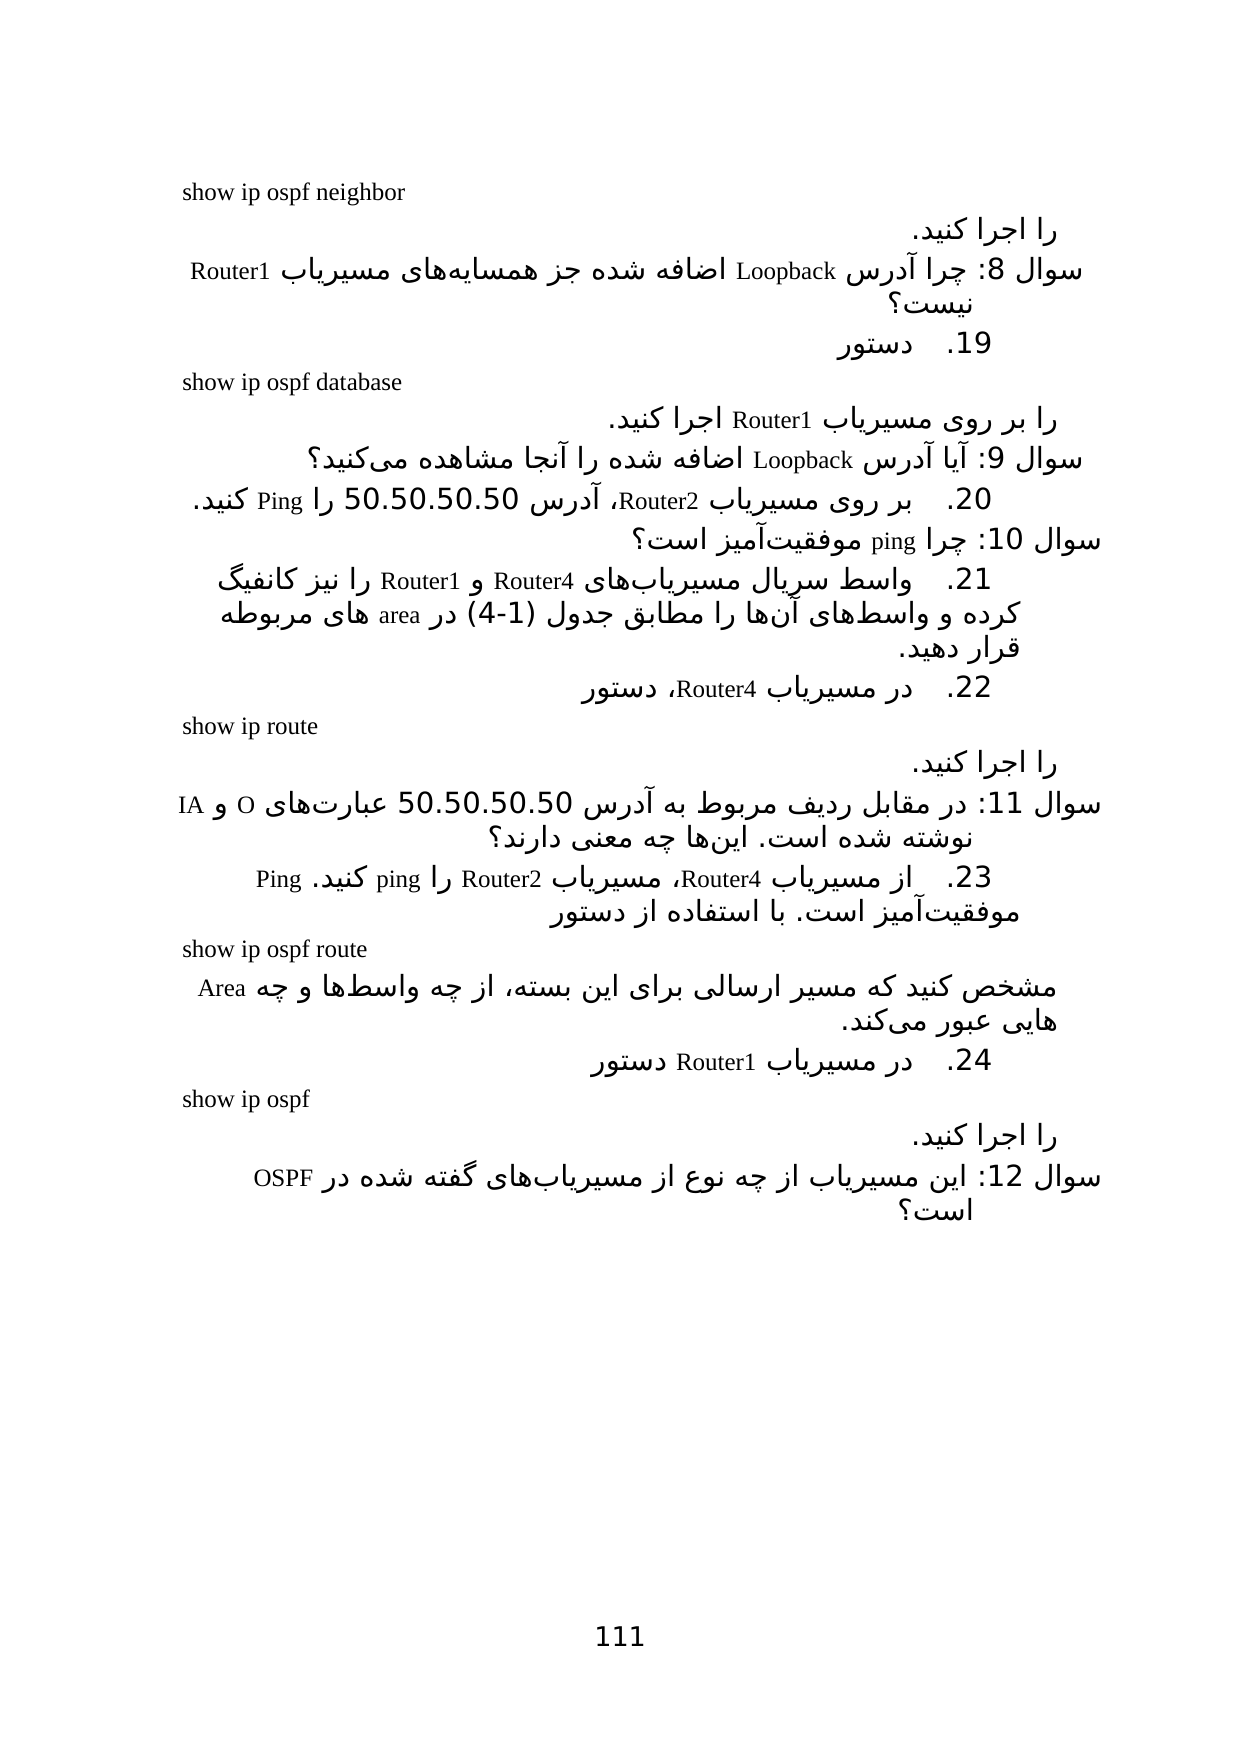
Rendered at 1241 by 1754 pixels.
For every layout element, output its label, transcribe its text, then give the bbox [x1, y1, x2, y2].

text از مسیریاب Router4، مسیریاب Router2 را ping کنید. Ping موفقیت‌آمیز است. با استفاده از دستور [177, 860, 1021, 928]
list show ip route [182, 711, 1063, 739]
text آیا آدرس Loopback اضافه شده را آنجا مشاهده می‌کنید؟ [177, 442, 974, 476]
list را اجرا کنید. [177, 212, 1058, 246]
list show ip ospf neighbor [182, 177, 1063, 206]
list مشخص کنید که مسیر ارسالی برای این بسته، از چه واسط‌ها و چه Area هایی عبور می‌کند. [177, 969, 1058, 1037]
text این مسیریاب از چه نوع از مسیریاب‌های گفته شده در OSPF است؟ [177, 1159, 974, 1227]
text دستور [177, 326, 1021, 360]
text چرا آدرس Loopback اضافه شده جز همسایه‌های مسیریاب Router1 نیست؟ [177, 252, 974, 320]
text بر روی مسیریاب Router2، آدرس 50.50.50.50 را Ping کنید. [177, 482, 1021, 516]
text در مقابل ردیف مربوط به آدرس 50.50.50.50 عبارت‌های O و IA نوشته شده است. این‌ها چه معنی دارند؟ [177, 786, 974, 854]
list را اجرا کنید. [177, 1119, 1058, 1153]
list show ip ospf database [182, 367, 1063, 395]
text در مسیریاب Router1 دستور [177, 1043, 1021, 1077]
text واسط سریال مسیریاب‌های Router4 و Router1 را نیز کانفیگ کرده و واسط‌های آن‌ها را مطابق ‏جدول (4-11) در area های مربوطه قرار دهید. [177, 562, 1021, 664]
list show ip ospf route [182, 934, 1063, 963]
list show ip ospf [182, 1084, 1063, 1112]
text چرا ping موفقیت‌آمیز است؟ [177, 522, 974, 556]
text در مسیریاب Router4، دستور [177, 671, 1021, 704]
list را بر روی مسیریاب Router1 اجرا کنید. [177, 402, 1058, 436]
list را اجرا کنید. [177, 746, 1058, 780]
